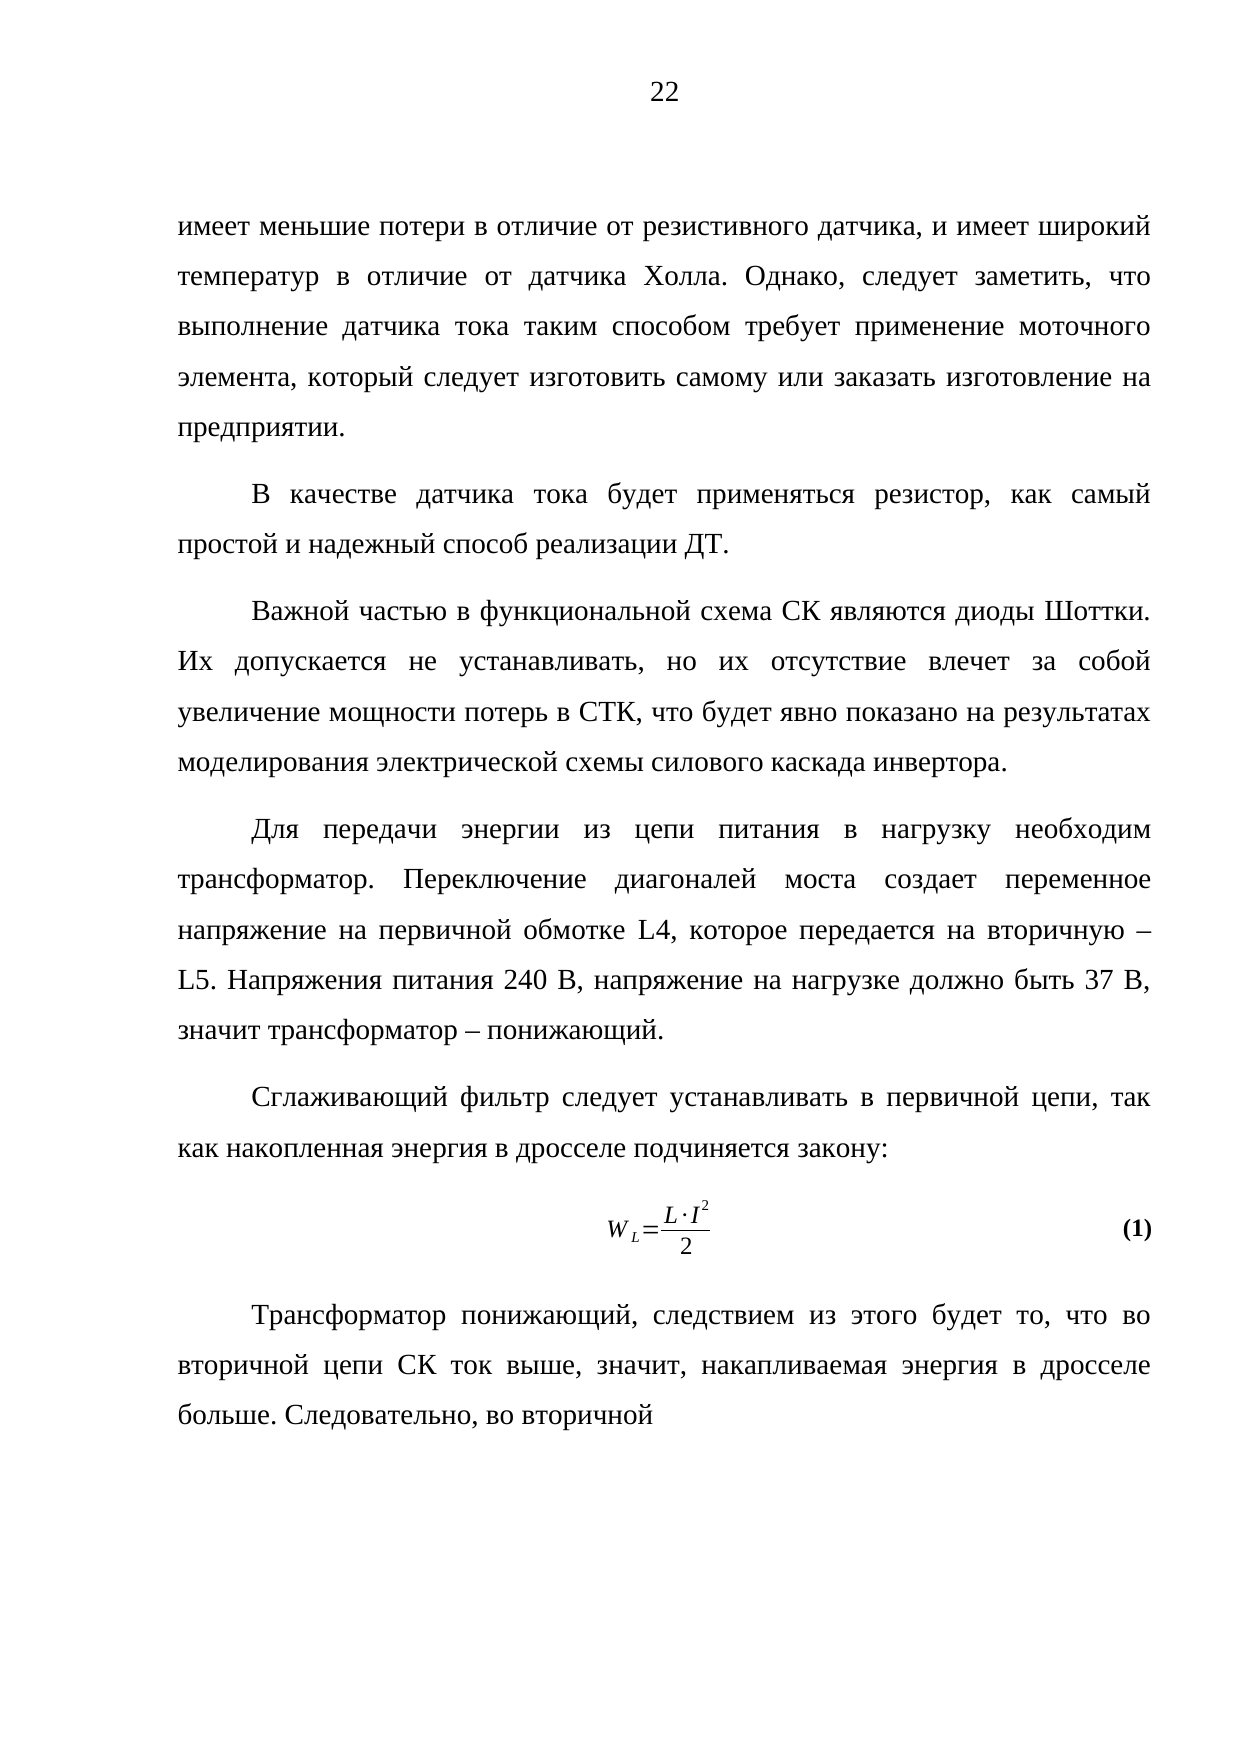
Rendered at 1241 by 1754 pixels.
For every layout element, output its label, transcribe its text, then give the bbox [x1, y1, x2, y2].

text Для передачи энергии из цепи питания в нагрузку необходим трансформатор. Переключение диагоналей моста создает переменное напряжение на первичной обмотке L4, которое передается на вторичную – L5. Напряжения питания 240 В, напряжение на нагрузке должно быть 37 В, значит трансформатор – понижающий. [177, 811, 1152, 1046]
text Сглаживающий фильтр следует устанавливать в первичной цепи, так как накопленная энергия в дросселе подчиняется закону: [177, 1079, 1152, 1163]
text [177, 208, 1152, 442]
text В качестве датчика тока будет применяться резистор, как самый простой и надежный способ реализации ДТ. [177, 476, 1152, 560]
text Трансформатор понижающий, следствием из этого будет то, что во вторичной цепи СК ток выше, значит, накапливаемая энергия в дросселе больше. Следовательно, во вторичной [177, 1297, 1152, 1431]
text Важной частью в функциональной схема СК являются диоды Шоттки. Их допускается не устанавливать, но их отсутствие влечет за собой увеличение мощности потерь в СТК, что будет явно показано на результатах моделирования электрической схемы силового каскада инвертора. [177, 593, 1152, 778]
